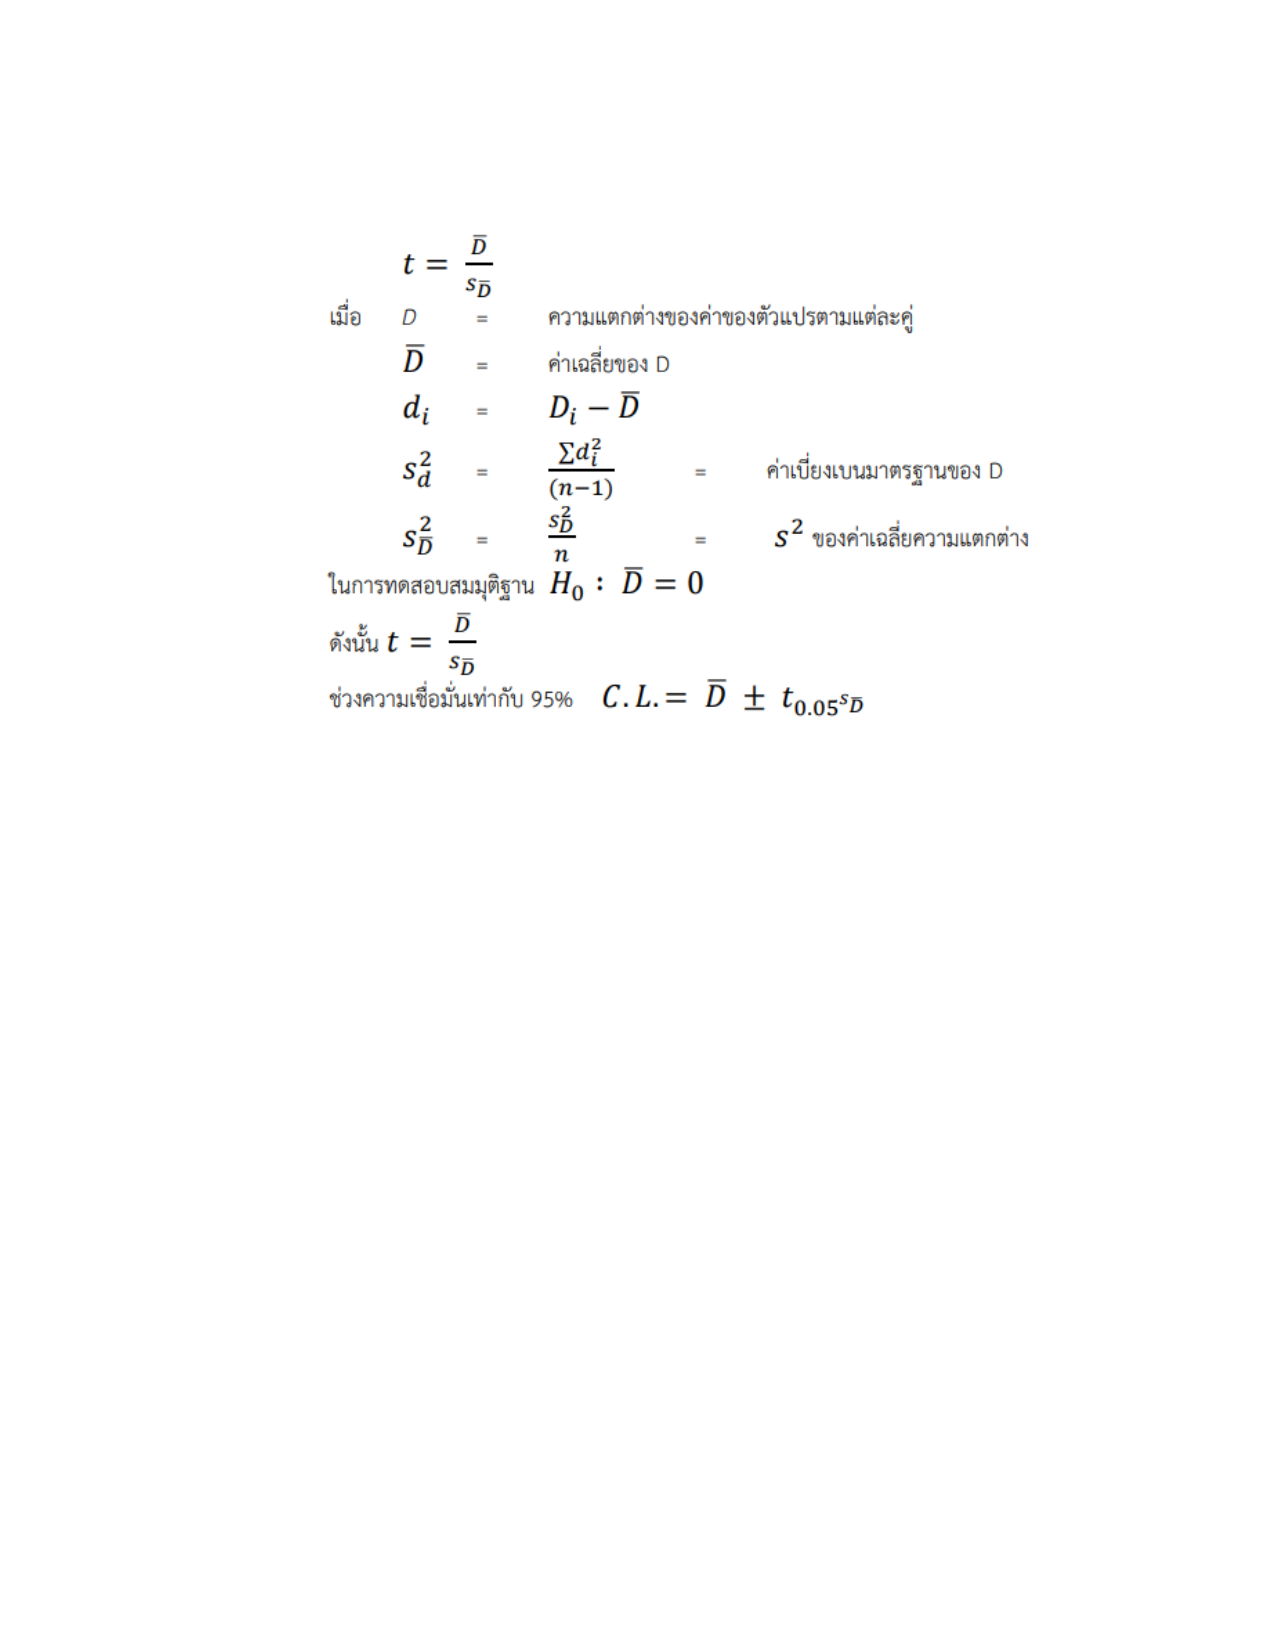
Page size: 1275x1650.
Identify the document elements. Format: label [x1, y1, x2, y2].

picture [308, 225, 1042, 725]
